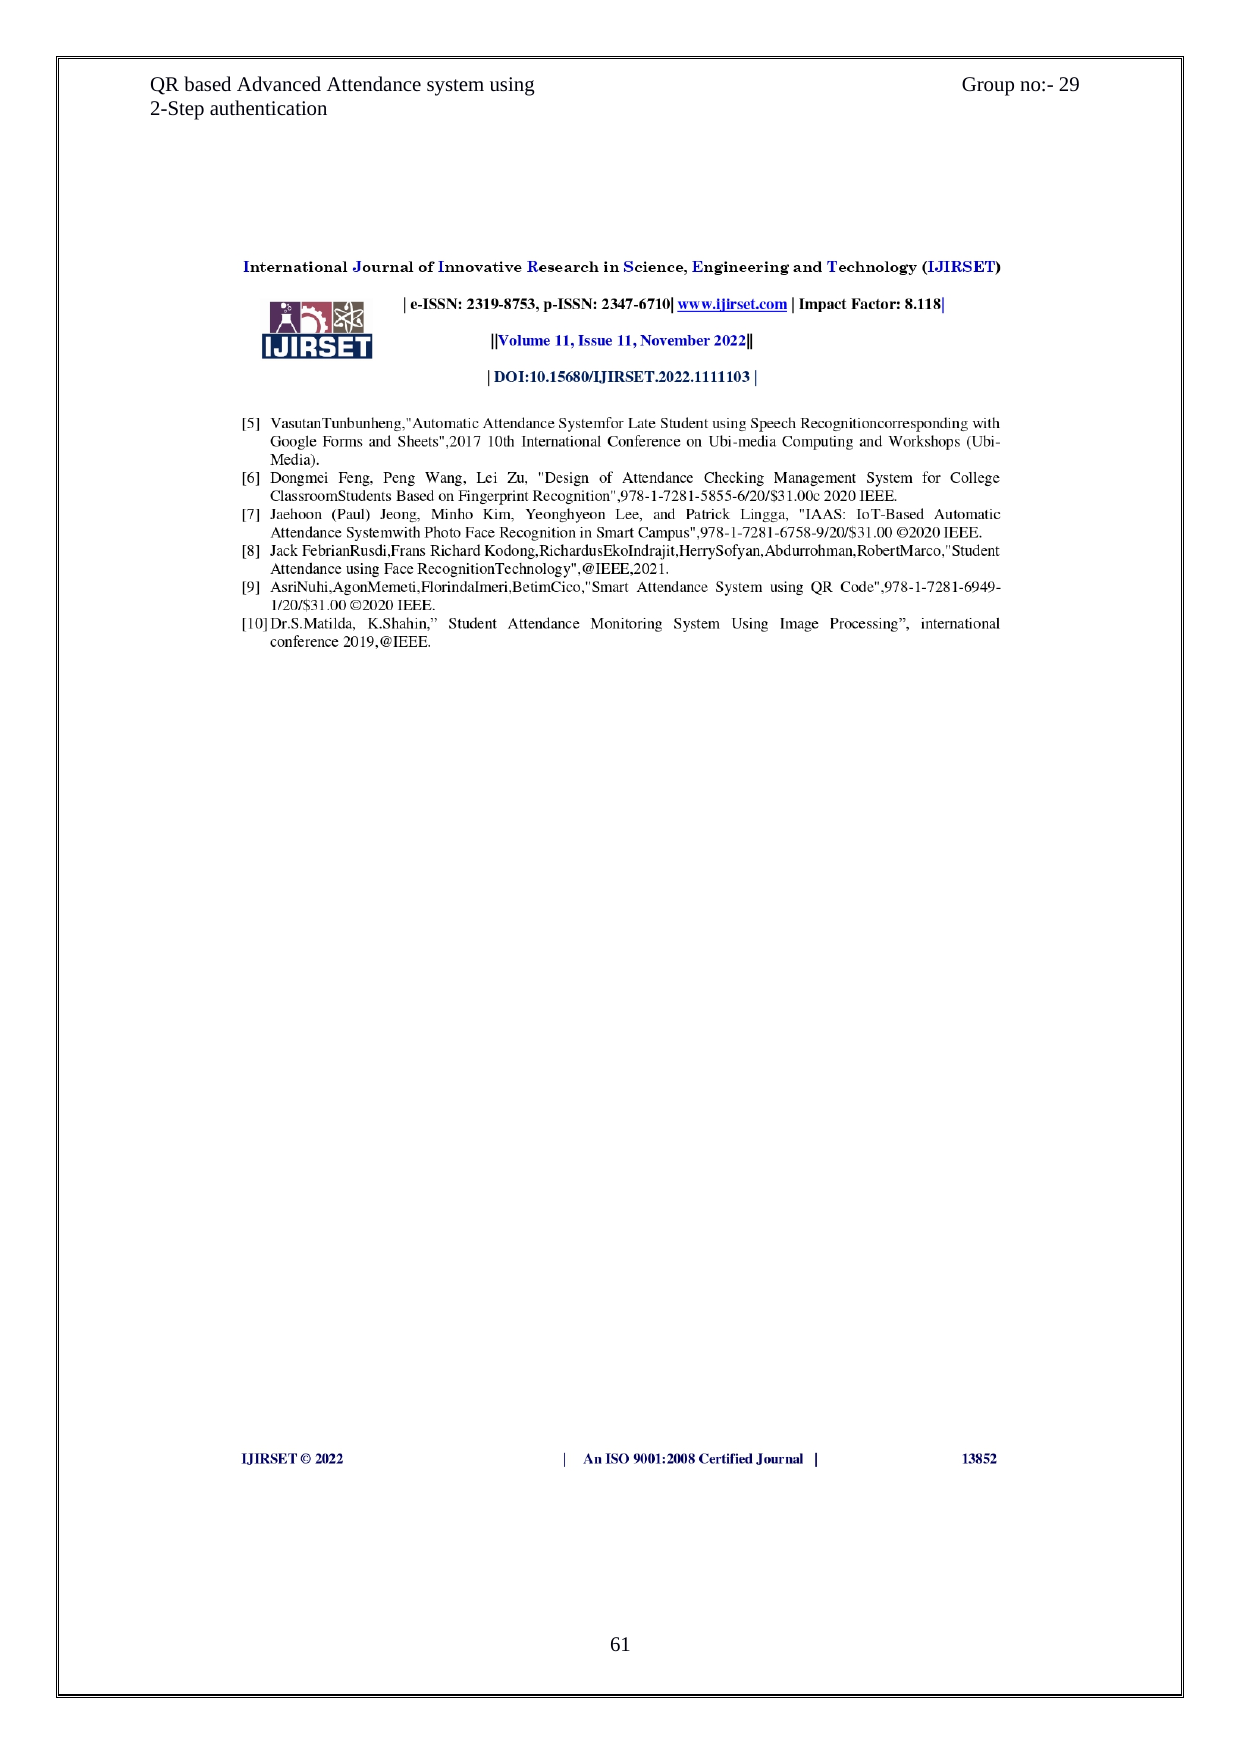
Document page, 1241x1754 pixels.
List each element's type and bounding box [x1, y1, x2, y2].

picture [150, 192, 1091, 1523]
